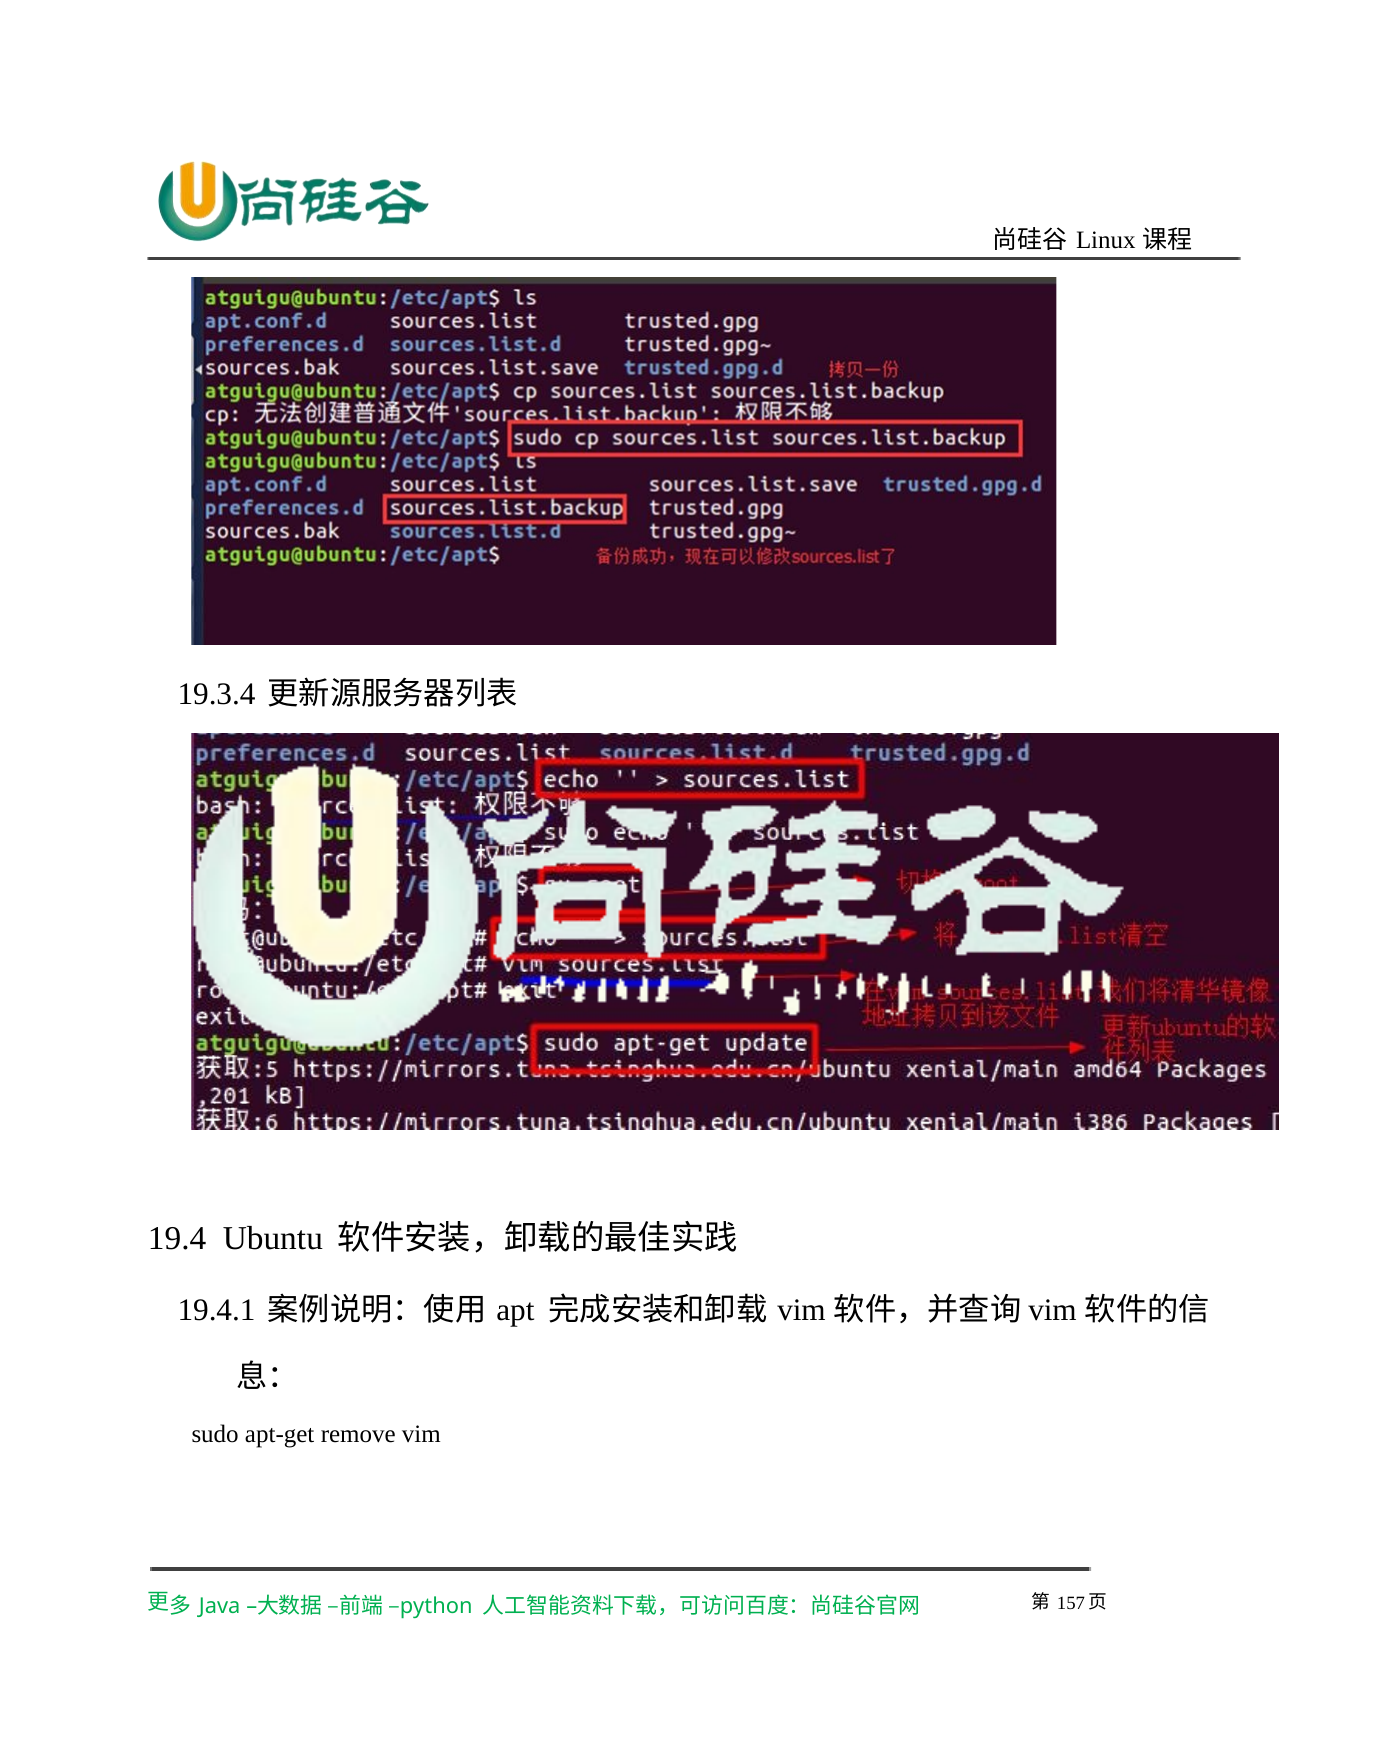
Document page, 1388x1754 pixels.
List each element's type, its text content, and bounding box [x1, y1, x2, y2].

text 19.4.1 案例说明：使用apt完成安装和卸载vim 软件，并查询 vim 软件的信 [177, 1284, 1335, 1329]
picture [191, 277, 1057, 645]
text 息： [236, 1356, 1335, 1396]
text 更多Java –大数据 –前端 –python人工智能资料下载，可访问百度：尚硅谷官网 第157页 [148, 1583, 1335, 1621]
text 尚硅谷Linux 课程 [993, 224, 1335, 255]
list Ubuntu软件安装，卸载的最佳实践 [148, 1211, 1335, 1259]
picture [150, 1567, 1092, 1571]
picture [147, 723, 1279, 1130]
text 19.3.4 更新源服务器列表 [177, 668, 1335, 713]
text sudo apt-get remove vim [191, 1419, 1335, 1448]
picture [147, 153, 436, 249]
